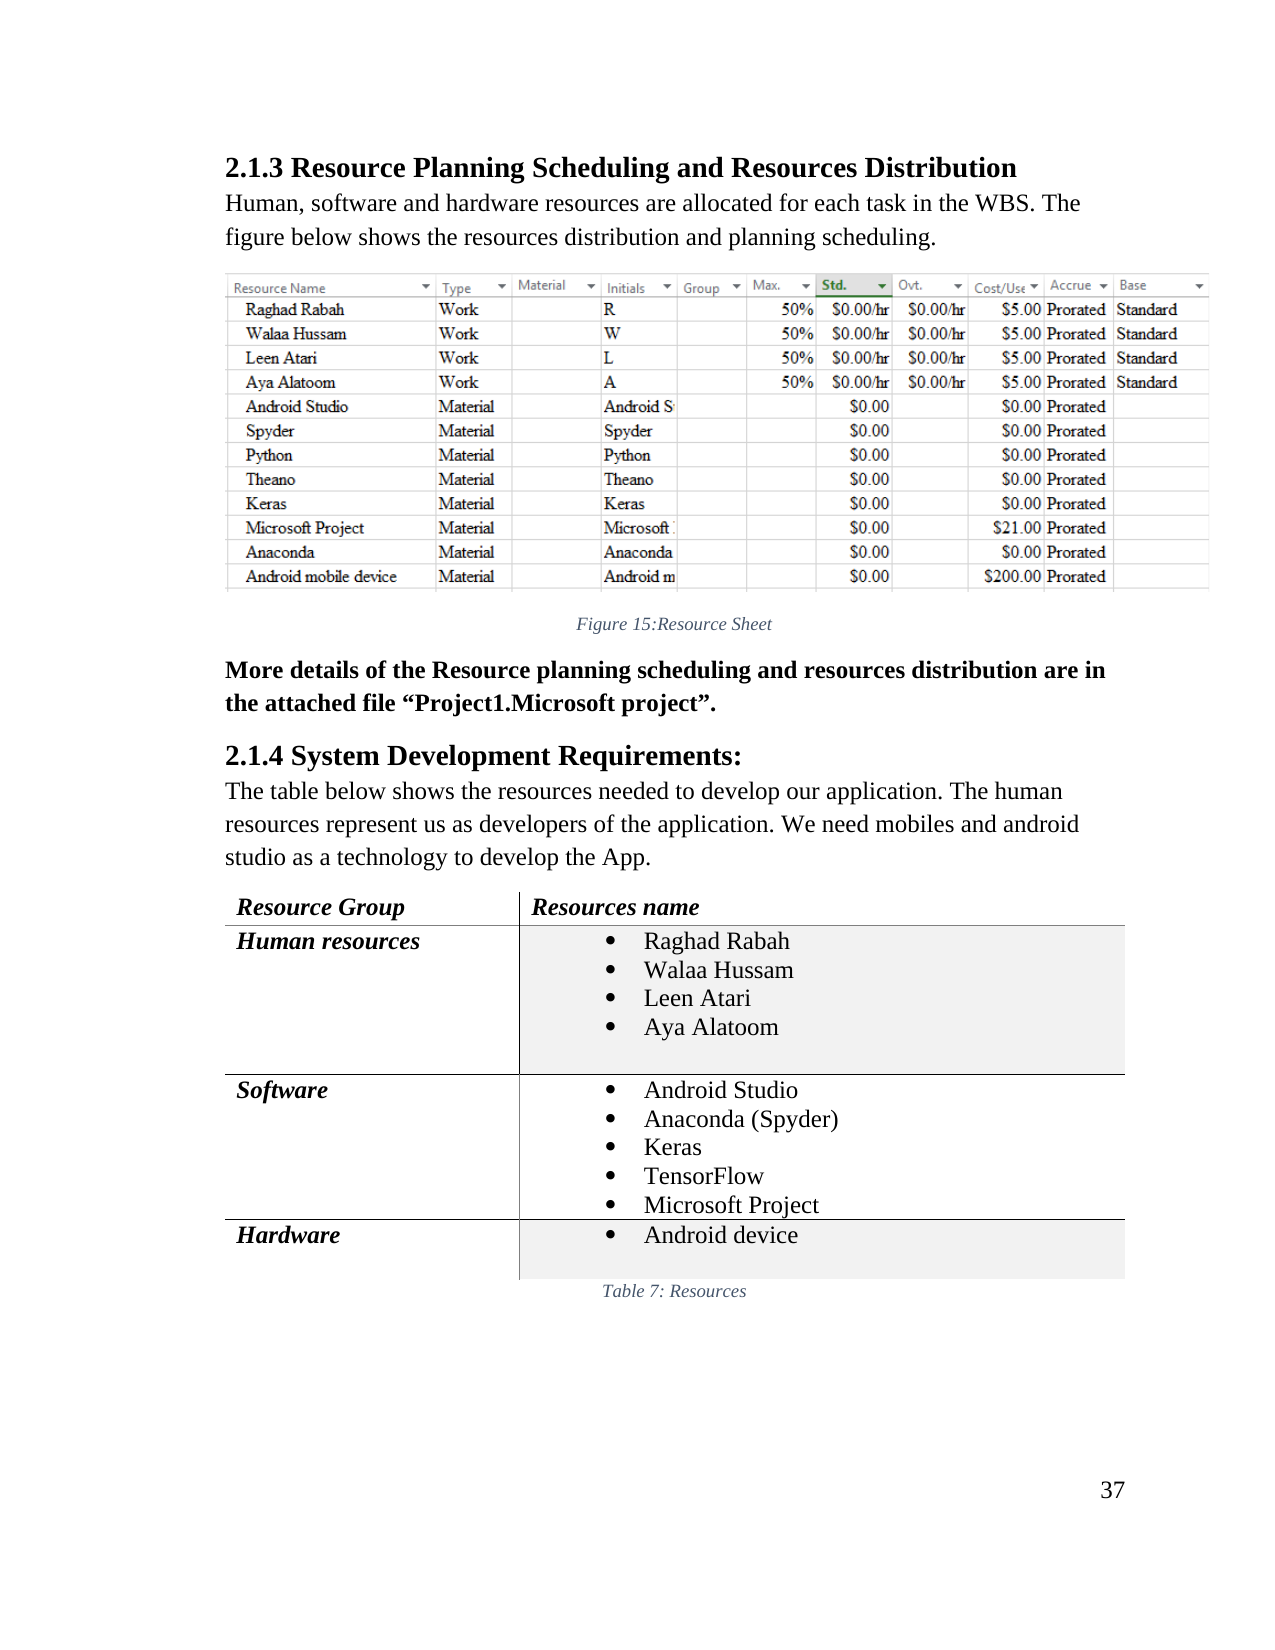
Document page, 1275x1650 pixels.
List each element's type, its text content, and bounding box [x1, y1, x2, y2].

table_cell Hardware [225, 1220, 519, 1279]
table_cell Human resources [225, 926, 519, 1074]
subtitle 2.1.3 Resource Planning Scheduling and Resources Distribution [225, 150, 1125, 183]
table_cell Android Studio Anaconda (Spyder) Keras TensorFlow Microsoft Project [520, 1075, 1125, 1219]
table_cell Raghad Rabah Walaa Hussam Leen Atari Aya Alatoom [520, 926, 1125, 1074]
text Table 7: Resources [225, 1279, 1125, 1301]
table_header Resources name [520, 892, 1125, 925]
subtitle 2.1.4 System Development Requirements: [225, 738, 1125, 771]
text The table below shows the resources needed to develop our application. The human resources represent us as developers of the application. We need mobiles and android studio as a technology to develop the App. [225, 776, 1125, 871]
table_cell Software [225, 1075, 519, 1219]
text More details of the Resource planning scheduling and resources distribution are in the attached file “Project1.Microsoft project”. [225, 655, 1125, 717]
text Human, software and hardware resources are allocated for each task in the WBS. The figure below shows the resources distribution and planning scheduling. [225, 188, 1125, 250]
table_cell Android device [520, 1220, 1125, 1279]
table_header Resource Group [225, 892, 519, 925]
picture [225, 271, 1210, 592]
